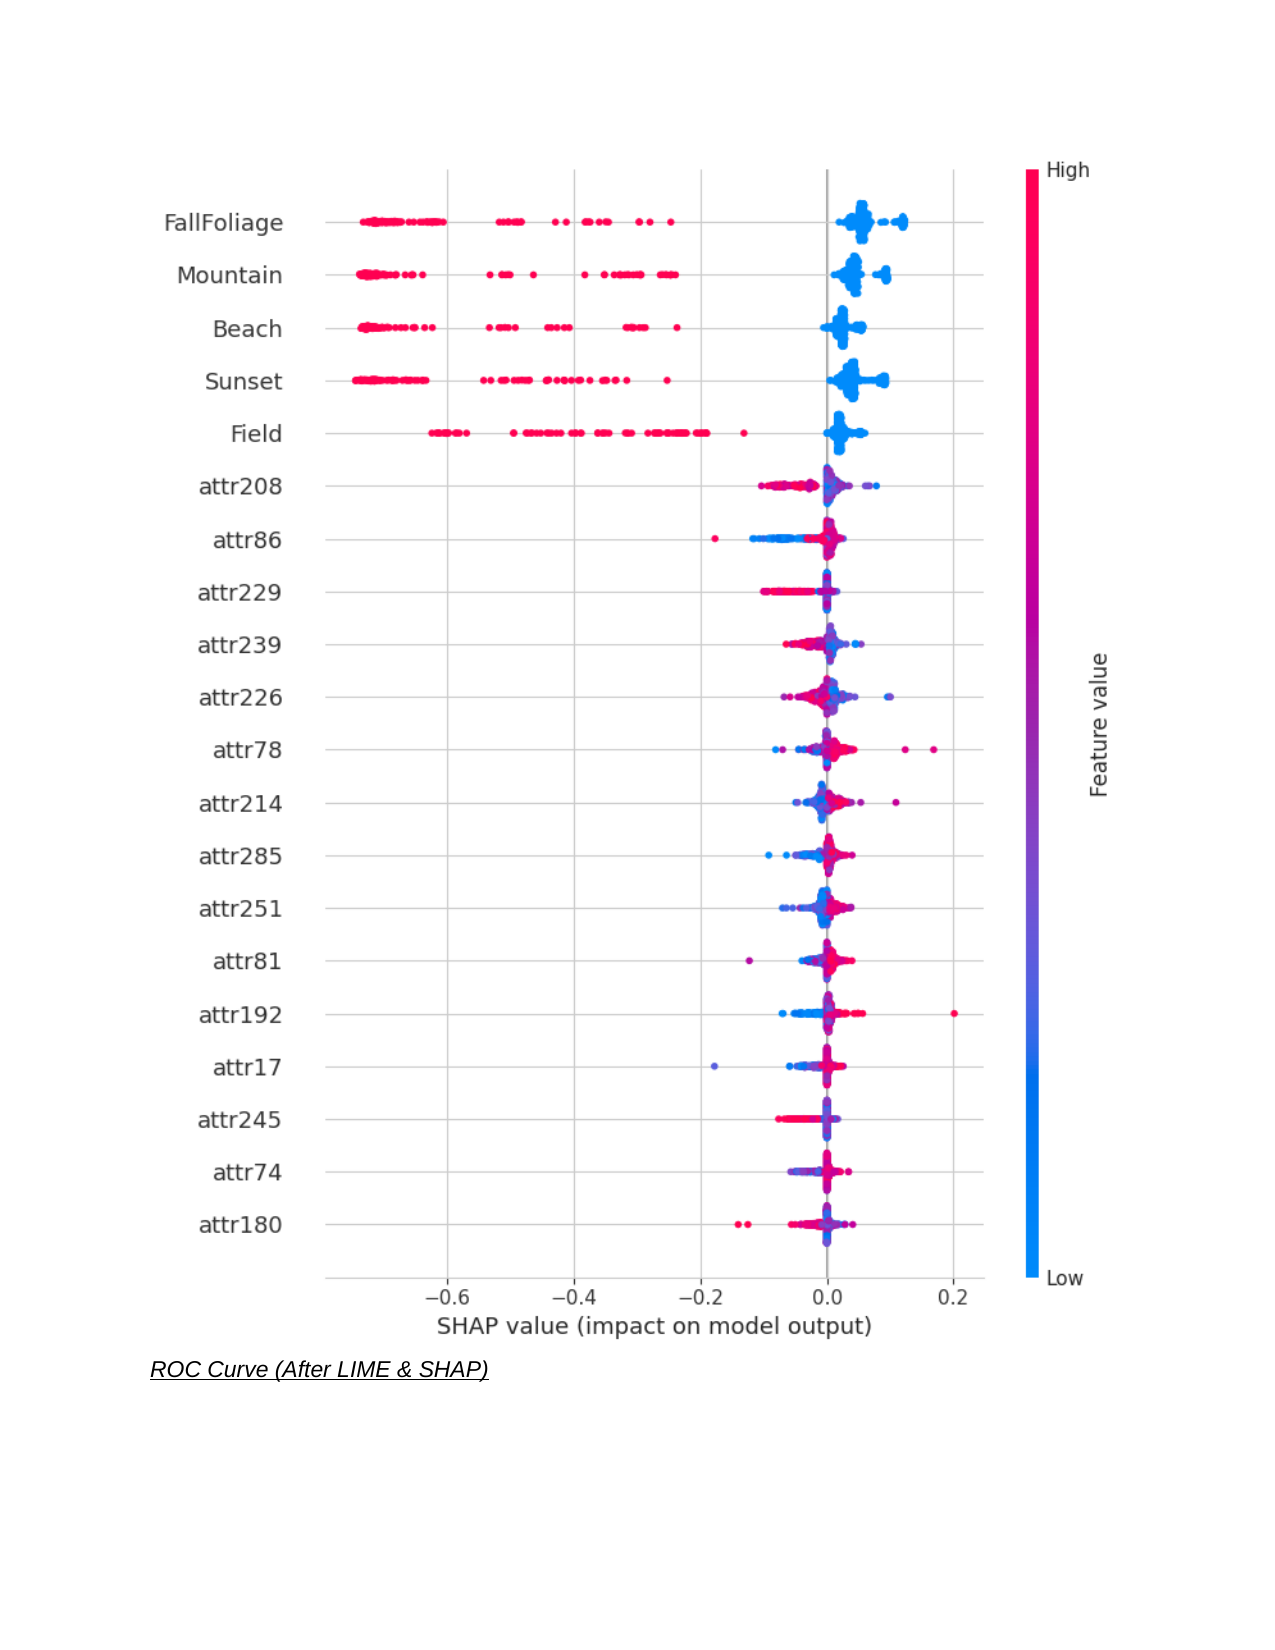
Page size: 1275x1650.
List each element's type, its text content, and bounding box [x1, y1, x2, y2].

picture [150, 150, 1125, 1352]
text ROC Curve (After LIME & SHAP) [150, 1356, 1125, 1382]
